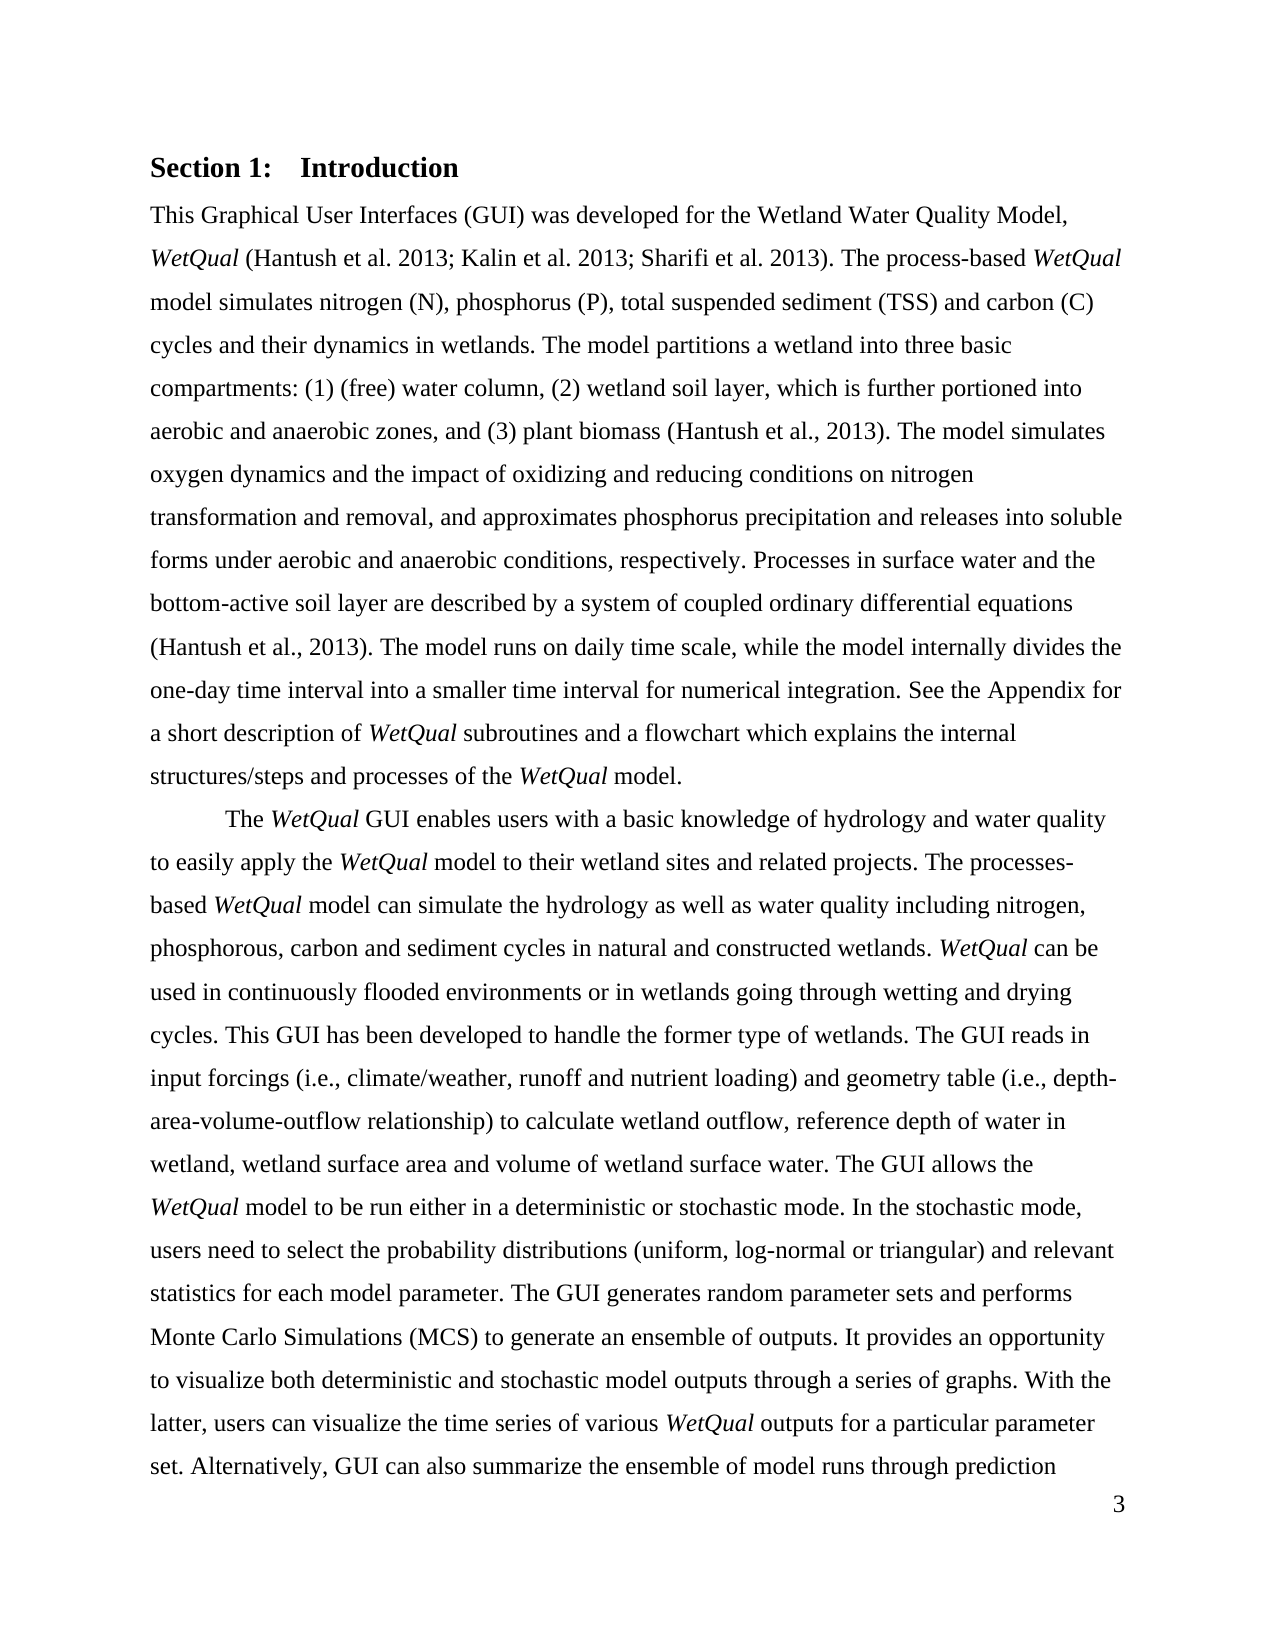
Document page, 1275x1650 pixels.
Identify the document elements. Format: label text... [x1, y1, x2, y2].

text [150, 804, 1125, 1480]
text This Graphical User Interfaces (GUI) was developed for the Wetland Water Quality Model, WetQual (Hantush et al. 2013; Kalin et al. 2013; Sharifi et al. 2013). The process-based WetQual model simulates nitrogen (N), phosphorus (P), total suspended sediment (TSS) and carbon (C) cycles and their dynamics in wetlands. The model partitions a wetland into three basic compartments: (1) (free) water column, (2) wetland soil layer, which is further portioned into aerobic and anaerobic zones, and (3) plant biomass (Hantush et al., 2013). The model simulates oxygen dynamics and the impact of oxidizing and reducing conditions on nitrogen transformation and removal, and approximates phosphorus precipitation and releases into soluble forms under aerobic and anaerobic conditions, respectively. Processes in surface water and the bottom-active soil layer are described by a system of coupled ordinary differential equations (Hantush et al., 2013). The model runs on daily time scale, while the model internally divides the one-day time interval into a smaller time interval for numerical integration. See the Appendix for a short description of WetQual subroutines and a flowchart which explains the internal structures/steps and processes of the WetQual model. [150, 200, 1125, 790]
subtitle Introduction [150, 150, 1125, 183]
